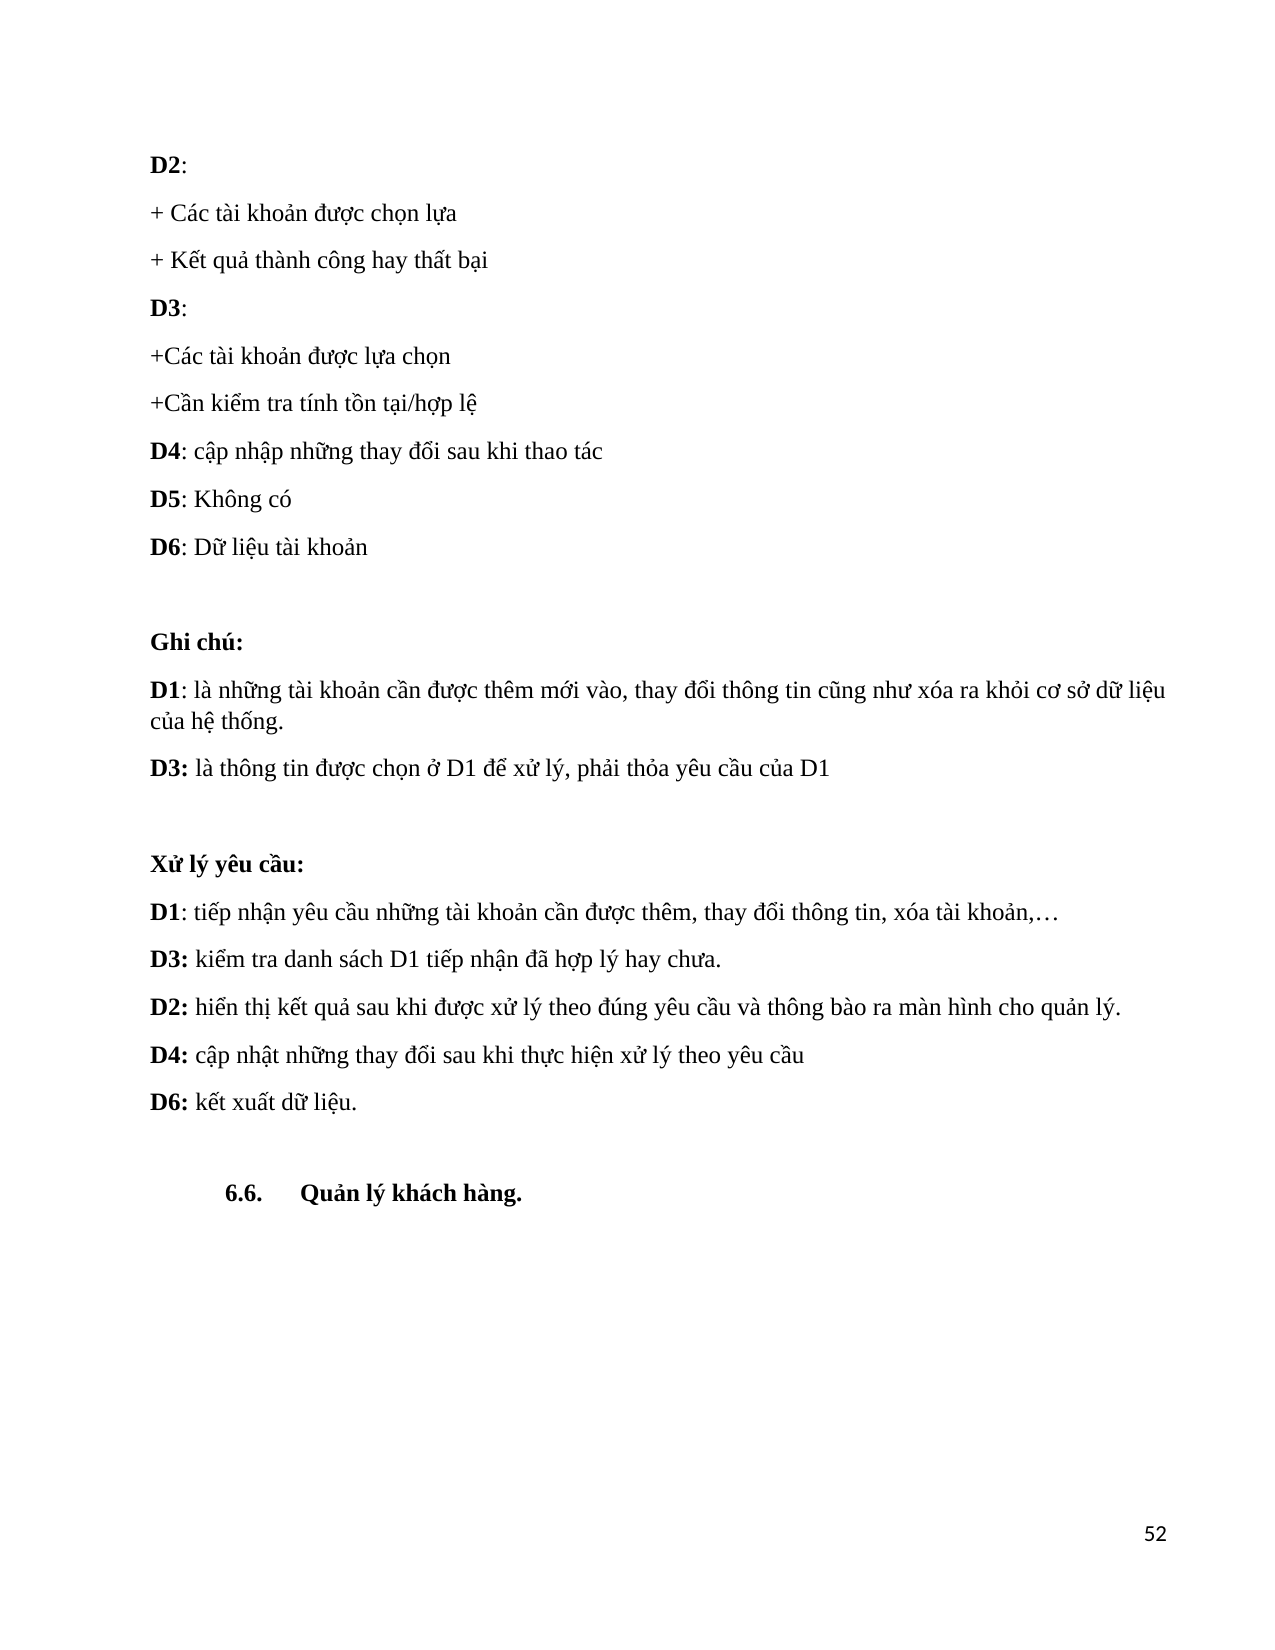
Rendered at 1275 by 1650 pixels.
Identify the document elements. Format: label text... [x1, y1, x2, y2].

list Quản lý khách hàng. [225, 1178, 1167, 1207]
text + Các tài khoản được chọn lựa [150, 198, 1167, 226]
text D6: kết xuất dữ liệu. [150, 1087, 1167, 1116]
text D2: [150, 150, 1167, 179]
text D4: cập nhật những thay đổi sau khi thực hiện xử lý theo yêu cầu [150, 1040, 1167, 1068]
text D6: Dữ liệu tài khoản [150, 532, 1167, 560]
text + Kết quả thành công hay thất bại [150, 245, 1167, 274]
text Xử lý yêu cầu: [150, 849, 1167, 878]
text D4: cập nhập những thay đổi sau khi thao tác [150, 436, 1167, 465]
text D3: kiểm tra danh sách D1 tiếp nhận đã hợp lý hay chưa. [150, 944, 1167, 973]
text +Các tài khoản được lựa chọn [150, 341, 1167, 369]
text D1: là những tài khoản cần được thêm mới vào, thay đổi thông tin cũng như xóa ra khỏi cơ sở dữ liệu của hệ thống. [150, 675, 1167, 734]
text +Cần kiểm tra tính tồn tại/hợp lệ [150, 388, 1167, 417]
text D5: Không có [150, 484, 1167, 513]
text D3: là thông tin được chọn ở D1 để xử lý, phải thỏa yêu cầu của D1 [150, 753, 1167, 782]
text D1: tiếp nhận yêu cầu những tài khoản cần được thêm, thay đổi thông tin, xóa tài khoản,… [150, 897, 1167, 925]
text Ghi chú: [150, 627, 1167, 656]
text D3: [150, 293, 1167, 322]
text D2: hiển thị kết quả sau khi được xử lý theo đúng yêu cầu và thông bào ra màn hình cho quản lý. [150, 992, 1167, 1021]
